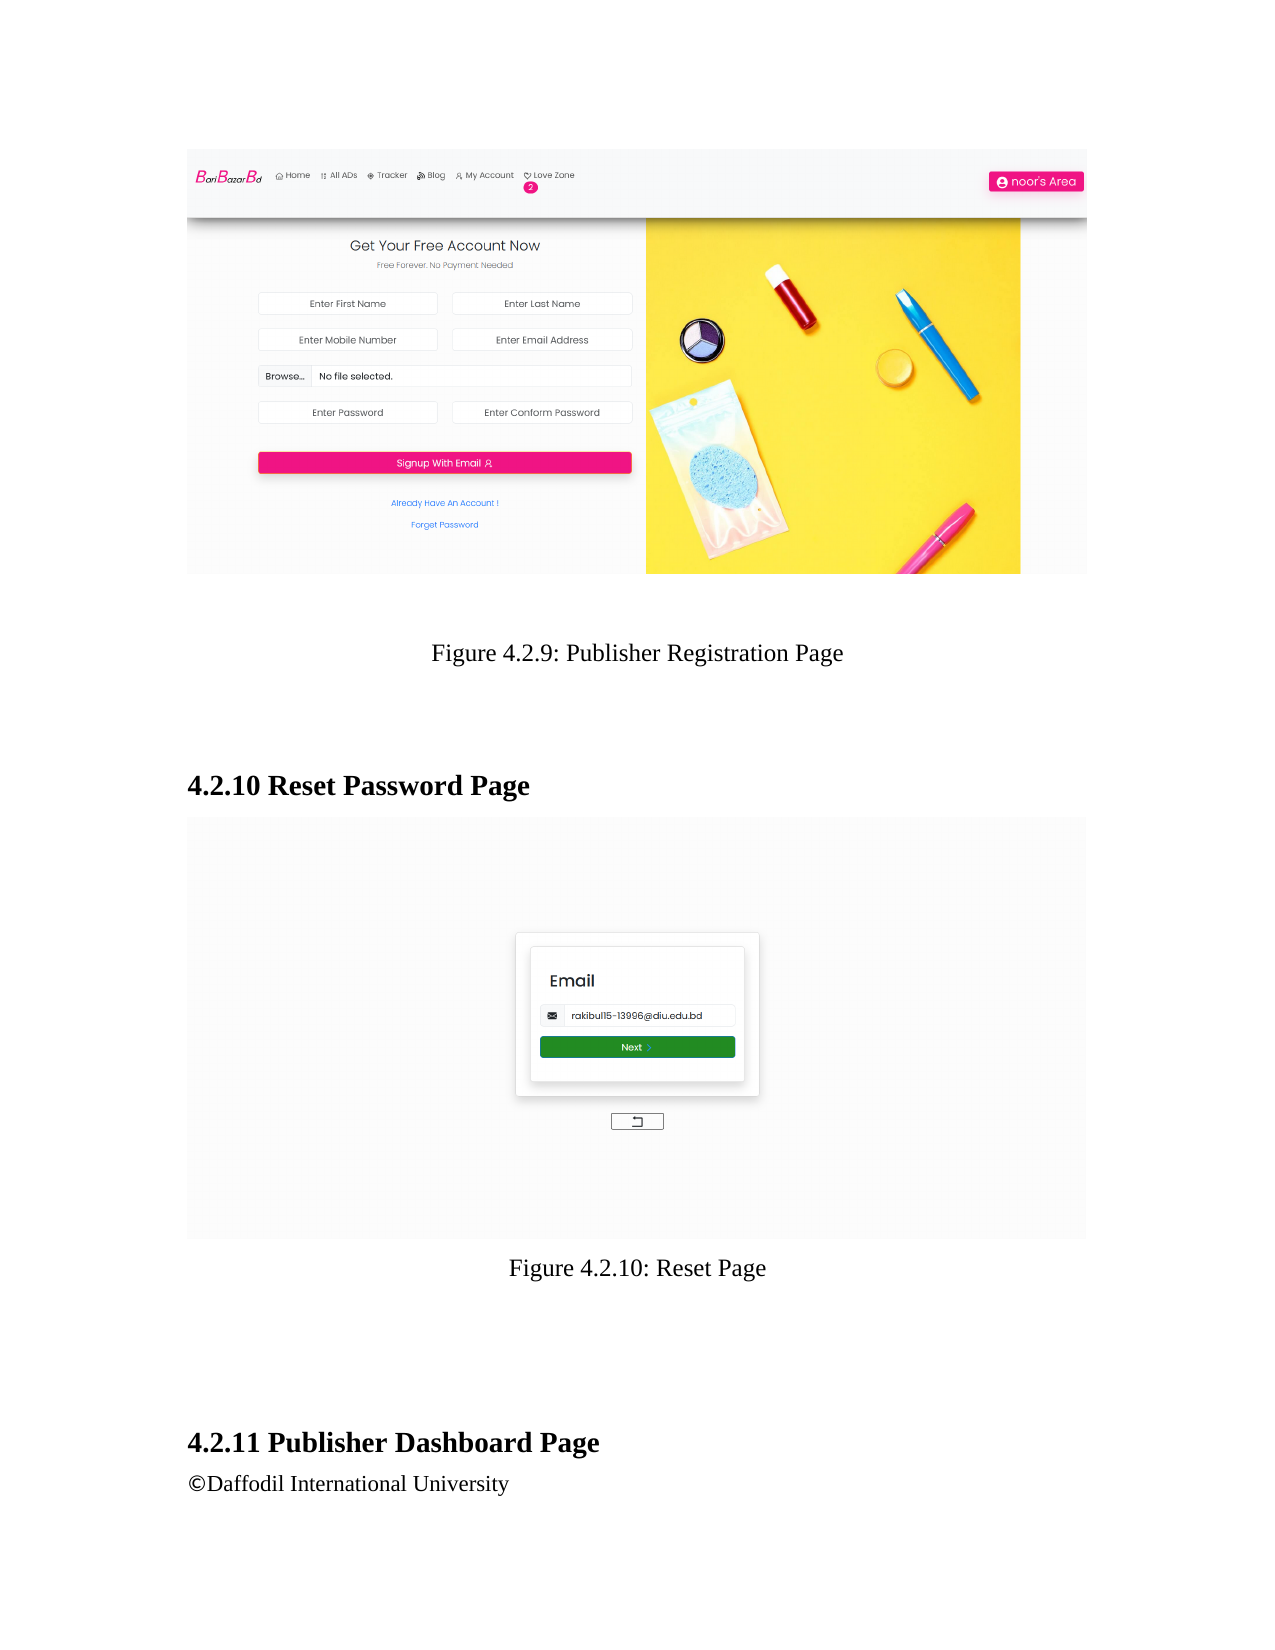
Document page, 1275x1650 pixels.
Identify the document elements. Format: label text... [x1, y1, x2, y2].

text 4.2.10 Reset Password Page [187, 768, 1087, 801]
text Figure 4.2.9: Publisher Registration Page [187, 638, 1087, 667]
picture [187, 149, 1087, 574]
text Figure 4.2.10: Reset Page [187, 1253, 1087, 1281]
picture [187, 817, 1086, 1239]
text 4.2.11 Publisher Dashboard Page [187, 1425, 1087, 1459]
